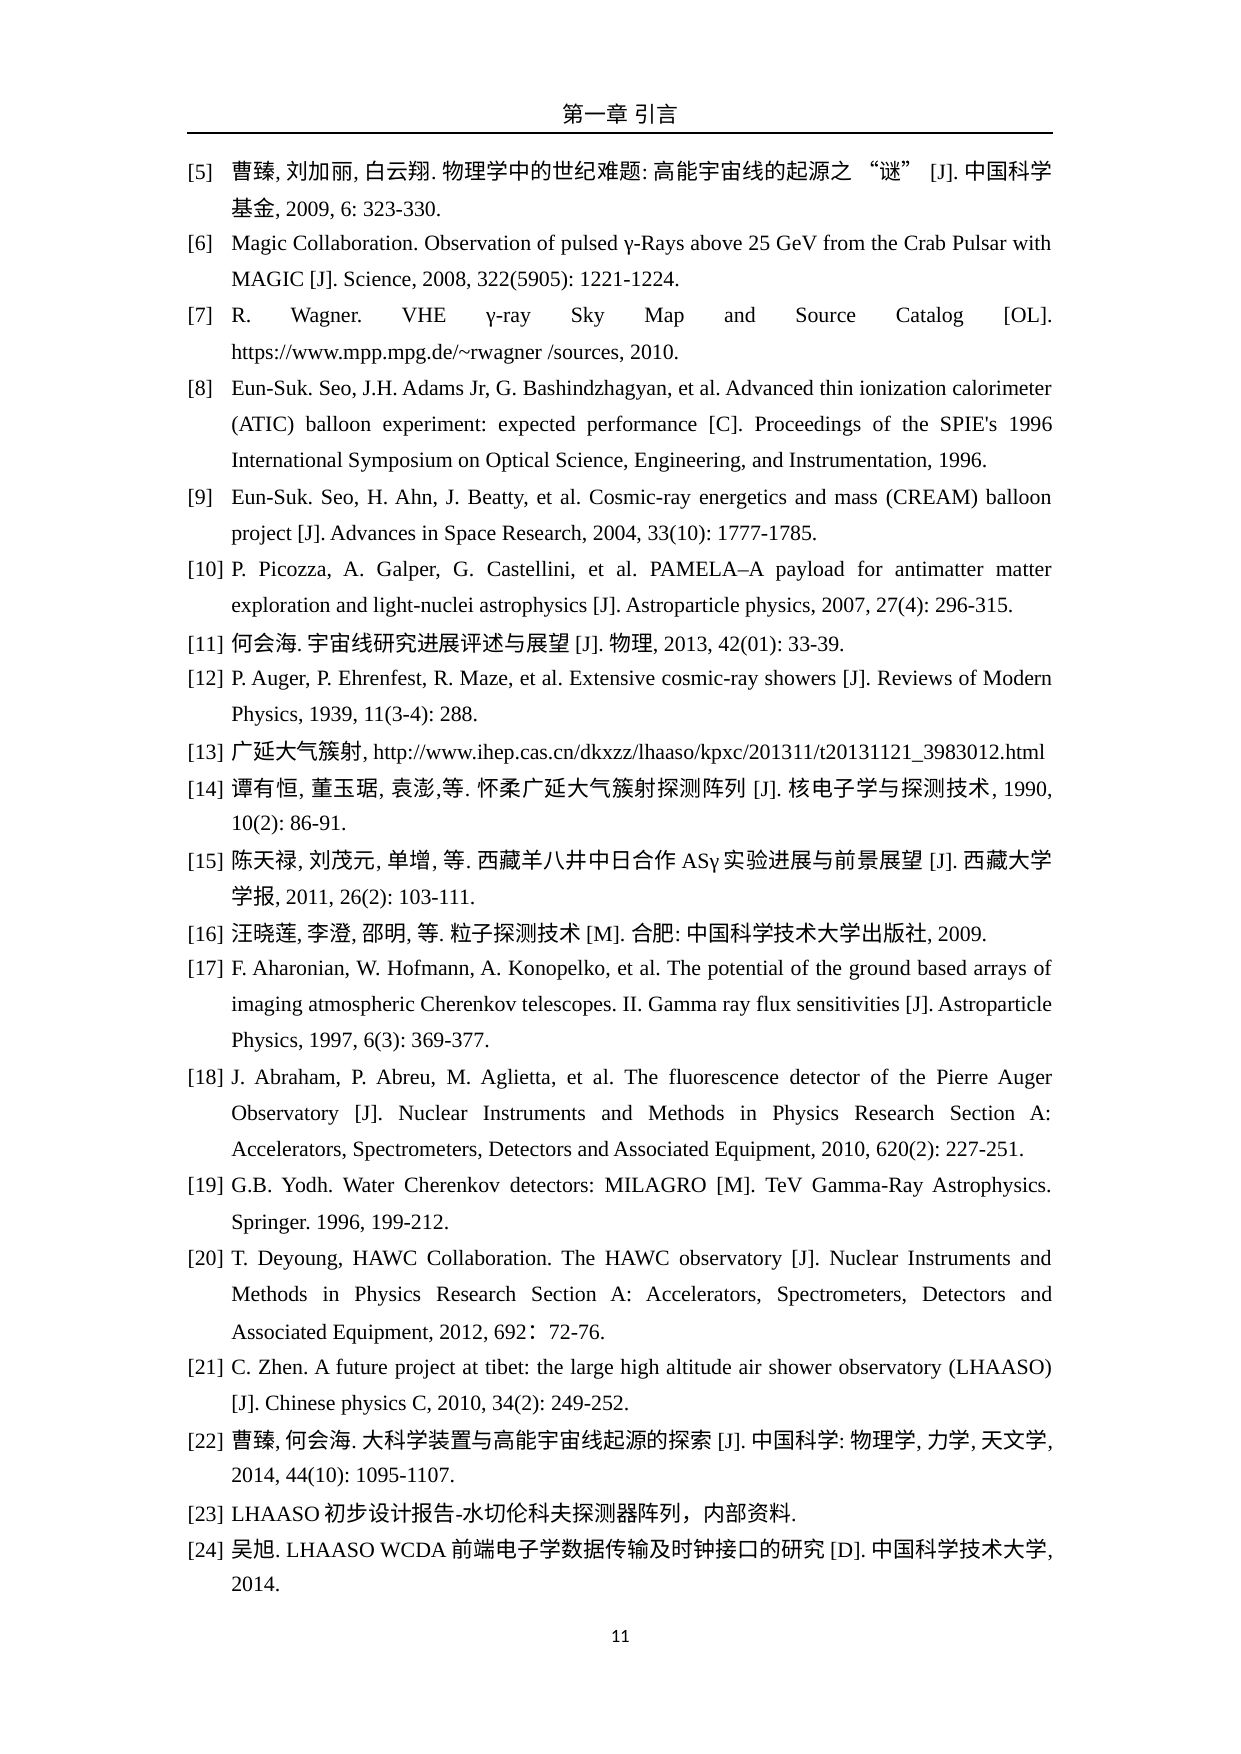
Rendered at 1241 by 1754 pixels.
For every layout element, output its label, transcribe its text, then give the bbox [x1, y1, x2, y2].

text R. Wagner. VHE γ-ray Sky Map and Source Catalog [OL]. https://www.mpp.mpg.de/~rwagner /sources, 2010. [187, 297, 1053, 369]
text 曹臻, 刘加丽, 白云翔. 物理学中的世纪难题: 高能宇宙线的起源之 “谜” [J]. 中国科学基金, 2009, 6: 323-330. [187, 152, 1053, 224]
text Eun-Suk. Seo, H. Ahn, J. Beatty, et al. Cosmic-ray energetics and mass (CREAM) balloon project [J]. Advances in Space Research, 2004, 33(10): 1777-1785. [187, 478, 1053, 551]
text J. Abraham, P. Abreu, M. Aglietta, et al. The fluorescence detector of the Pierre Auger Observatory [J]. Nuclear Instruments and Methods in Physics Research Section A: Accelerators, Spectrometers, Detectors and Associated Equipment, 2010, 620(2): 227-251. [187, 1058, 1053, 1167]
text Eun-Suk. Seo, J.H. Adams Jr, G. Bashindzhagyan, et al. Advanced thin ionization calorimeter (ATIC) balloon experiment: expected performance [C]. Proceedings of the SPIE's 1996 International Symposium on Optical Science, Engineering, and Instrumentation, 1996. [187, 369, 1053, 478]
text P. Auger, P. Ehrenfest, R. Maze, et al. Extensive cosmic-ray showers [J]. Reviews of Modern Physics, 1939, 11(3-4): 288. [187, 659, 1053, 732]
text Magic Collaboration. Observation of pulsed γ-Rays above 25 GeV from the Crab Pulsar with MAGIC [J]. Science, 2008, 322(5905): 1221-1224. [187, 224, 1053, 297]
text 谭有恒, 董玉琚, 袁澎,等. 怀柔广延大气簇射探测阵列 [J]. 核电子学与探测技术, 1990, 10(2): 86-91. [187, 768, 1053, 841]
text 何会海. 宇宙线研究进展评述与展望 [J]. 物理, 2013, 42(01): 33-39. [187, 623, 1053, 659]
text T. Deyoung, HAWC Collaboration. The HAWC observatory [J]. Nuclear Instruments and Methods in Physics Research Section A: Accelerators, Spectrometers, Detectors and Associated Equipment, 2012, 692：72-76. [187, 1239, 1053, 1348]
text G.B. Yodh. Water Cherenkov detectors: MILAGRO [M]. TeV Gamma-Ray Astrophysics. Springer. 1996, 199-212. [187, 1167, 1053, 1239]
text 汪晓莲, 李澄, 邵明, 等. 粒子探测技术 [M]. 合肥: 中国科学技术大学出版社, 2009. [187, 913, 1053, 949]
text 吴旭. LHAASO WCDA 前端电子学数据传输及时钟接口的研究 [D]. 中国科学技术大学, 2014. [187, 1529, 1053, 1602]
text P. Picozza, A. Galper, G. Castellini, et al. PAMELA–A payload for antimatter matter exploration and light-nuclei astrophysics [J]. Astroparticle physics, 2007, 27(4): 296-315. [187, 551, 1053, 623]
text LHAASO初步设计报告-水切伦科夫探测器阵列，内部资料. [187, 1493, 1053, 1529]
text 曹臻, 何会海. 大科学装置与高能宇宙线起源的探索 [J]. 中国科学: 物理学, 力学, 天文学, 2014, 44(10): 1095-1107. [187, 1421, 1053, 1493]
text 陈天禄, 刘茂元, 单增, 等. 西藏羊八井中日合作ASγ实验进展与前景展望 [J]. 西藏大学学报, 2011, 26(2): 103-111. [187, 841, 1053, 913]
text F. Aharonian, W. Hofmann, A. Konopelko, et al. The potential of the ground based arrays of imaging atmospheric Cherenkov telescopes. II. Gamma ray flux sensitivities [J]. Astroparticle Physics, 1997, 6(3): 369-377. [187, 949, 1053, 1058]
text C. Zhen. A future project at tibet: the large high altitude air shower observatory (LHAASO) [J]. Chinese physics C, 2010, 34(2): 249-252. [187, 1348, 1053, 1421]
text 广延大气簇射, http://www.ihep.cas.cn/dkxzz/lhaaso/kpxc/201311/t20131121_3983012.html [187, 732, 1053, 768]
